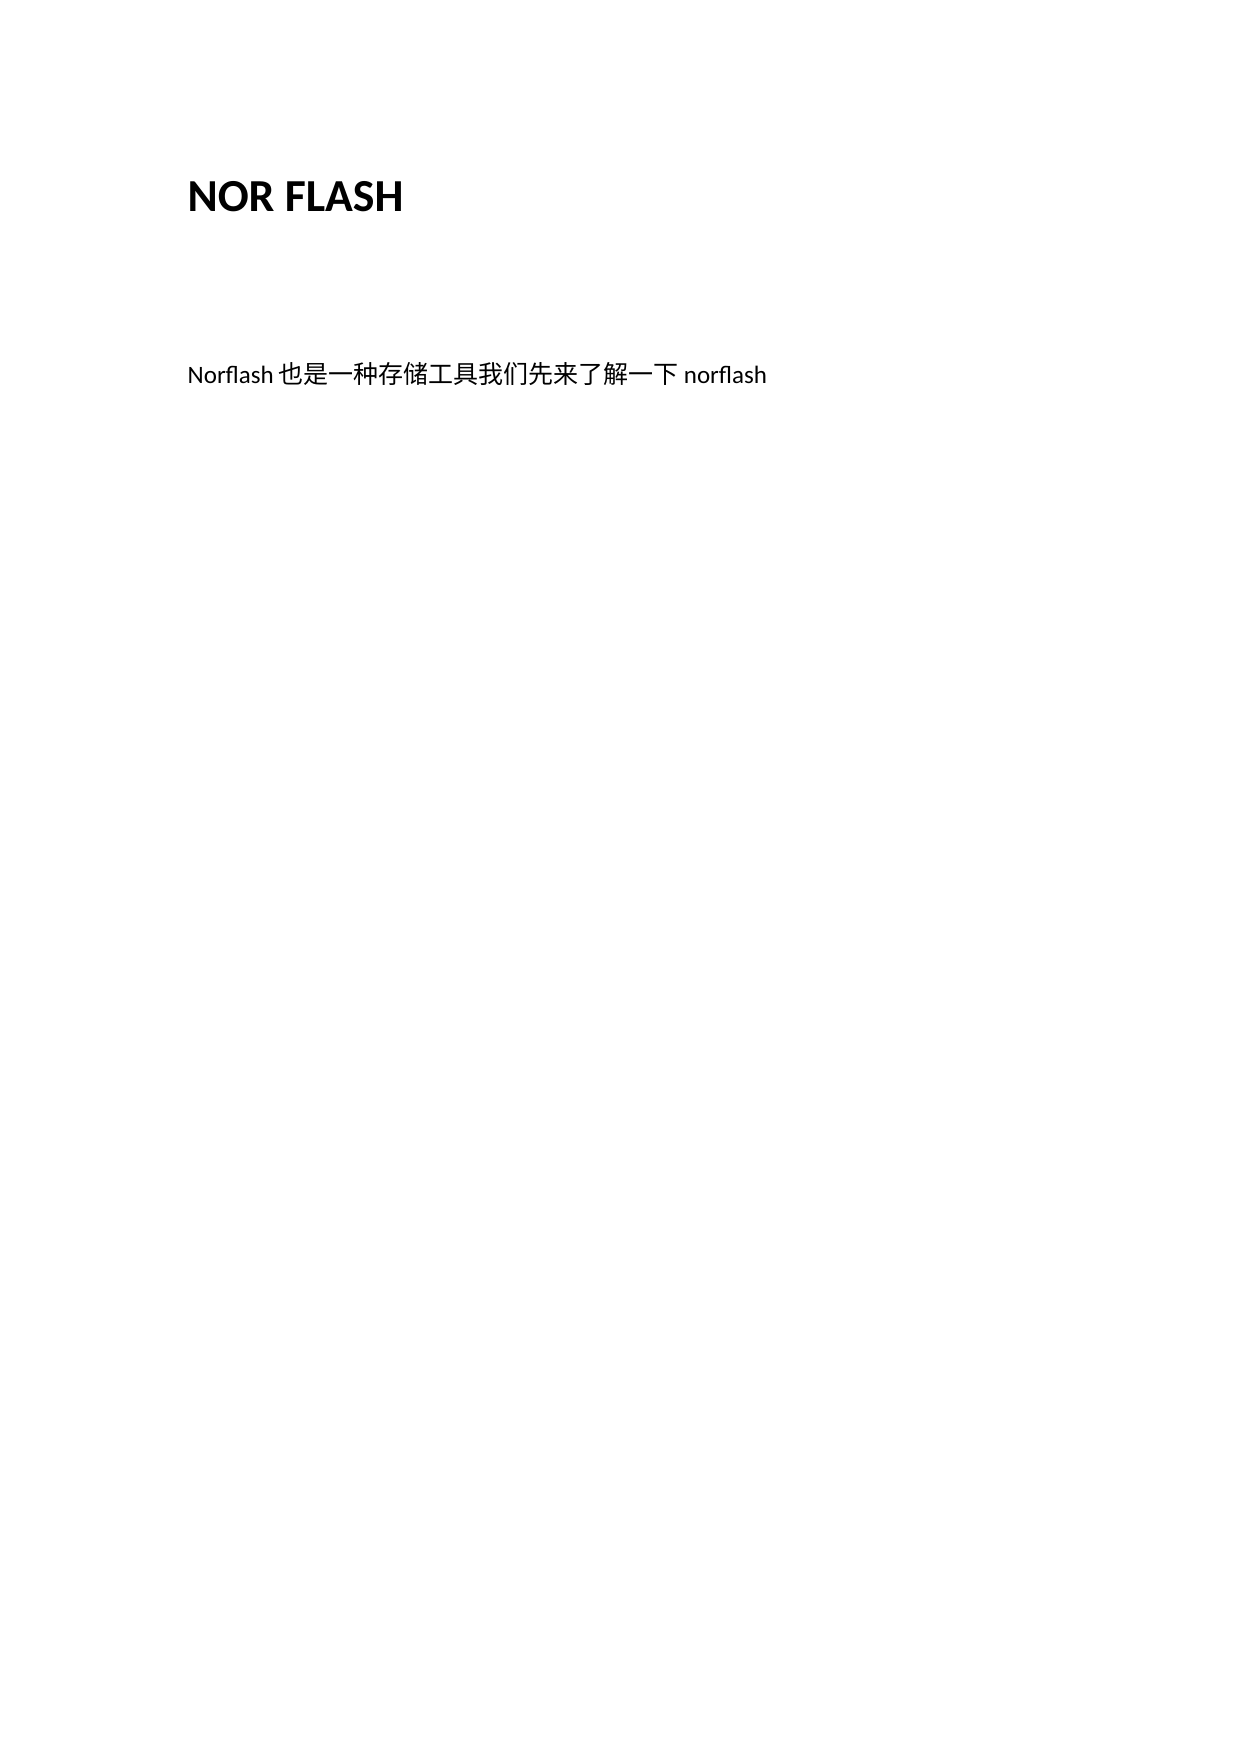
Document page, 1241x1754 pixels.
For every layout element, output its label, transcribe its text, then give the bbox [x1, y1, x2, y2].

subtitle NOR FLASH [187, 162, 1053, 227]
text Norflash也是一种存储工具我们先来了解一下norflash [187, 340, 1053, 405]
